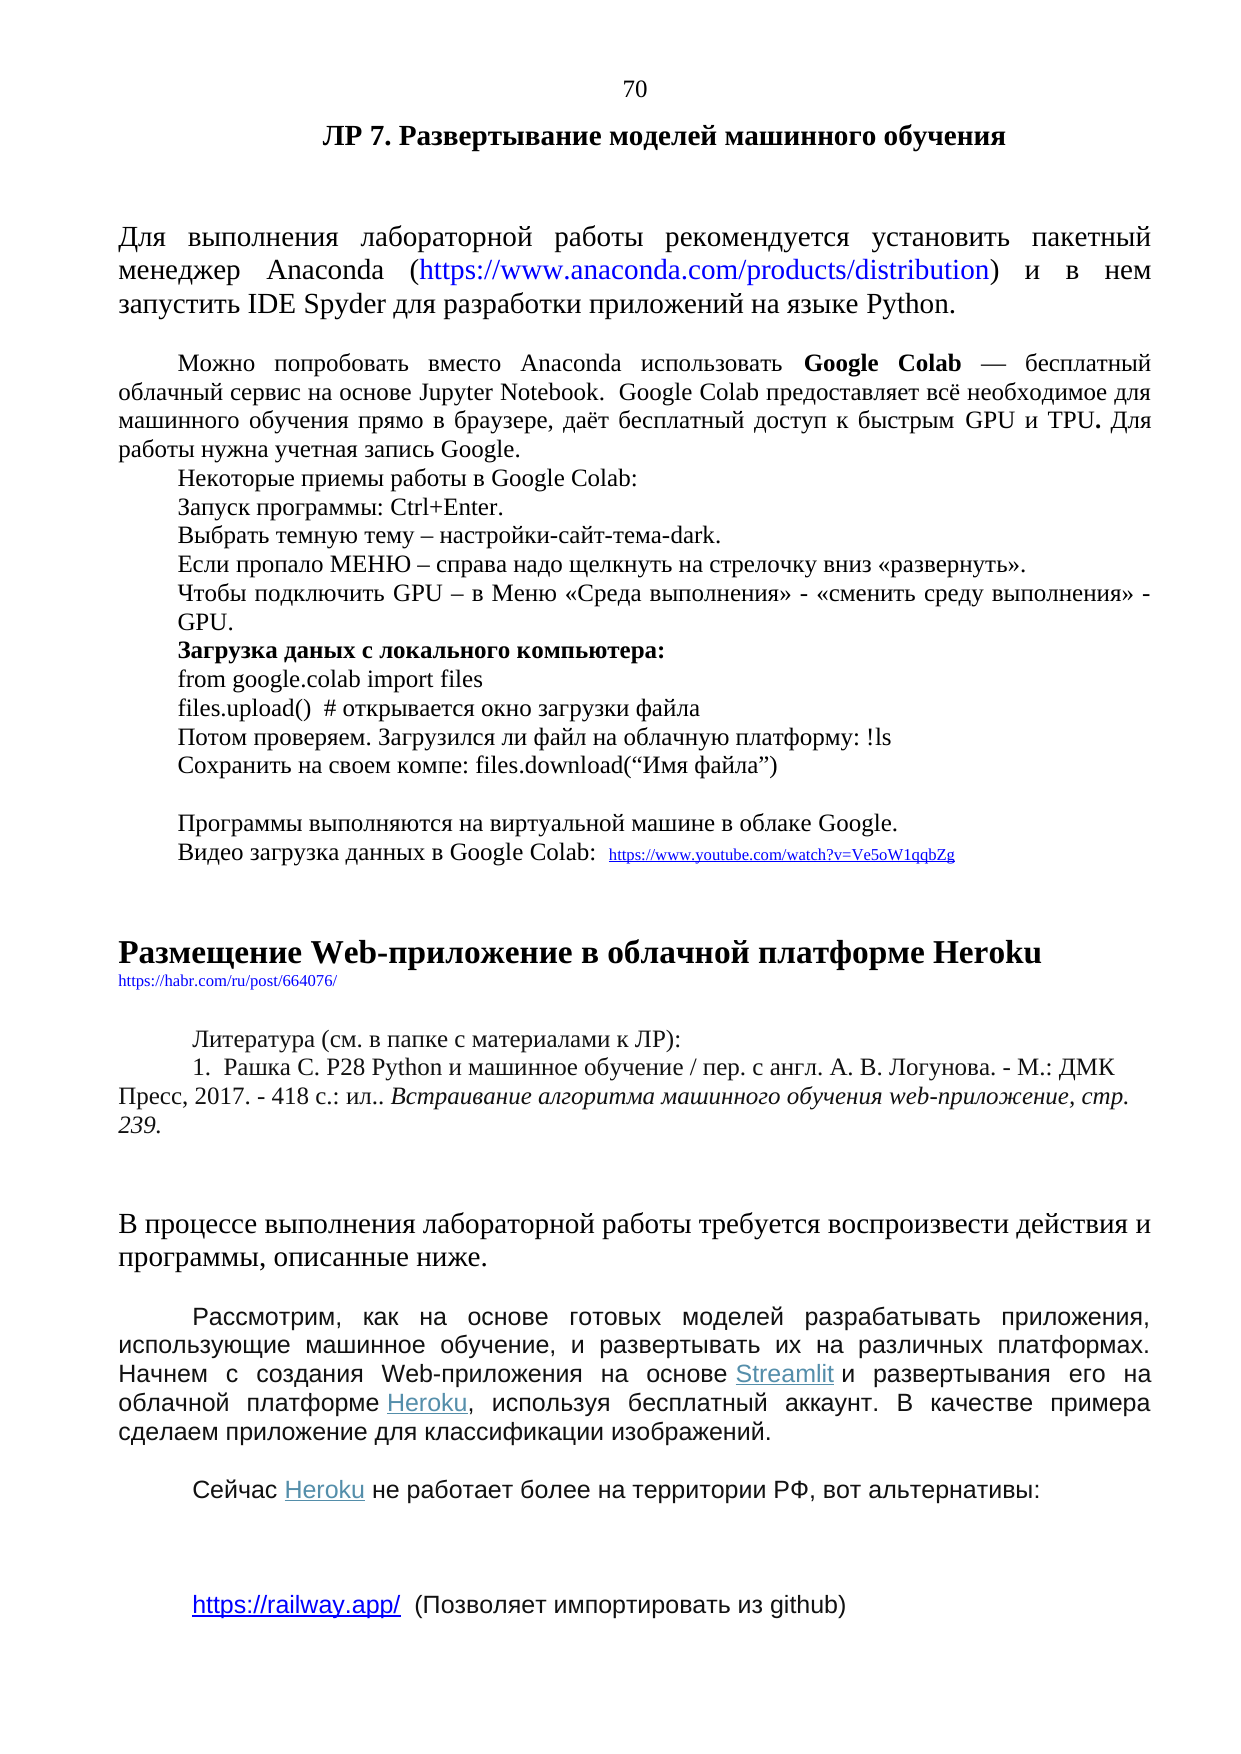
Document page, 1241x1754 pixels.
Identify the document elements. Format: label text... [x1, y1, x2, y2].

text Программы выполняются на виртуальной машине в облаке Google. [118, 808, 1152, 837]
text В процессе выполнения лабораторной работы требуется воспроизвести действия и программы, описанные ниже. [118, 1206, 1152, 1273]
text ЛР 7. Развертывание моделей машинного обучения [118, 118, 1152, 152]
text Выбрать темную тему – настройки-сайт-тема-dark. [118, 521, 1152, 549]
text Загрузка даных с локального компьютера: [118, 636, 1152, 664]
text Сейчас Heroku не работает более на территории РФ, вот альтернативы: [118, 1474, 1152, 1503]
text Потом проверяем. Загрузился ли файл на облачную платформу: !ls [118, 722, 1152, 751]
text https://railway.app/ (Позволяет импортировать из github) [118, 1590, 1152, 1619]
text from google.colab import files [118, 664, 1152, 693]
text Видео загрузка данных в Google Colab: https://www.youtube.com/watch?v=Ve5oW1qqbZg [118, 837, 1152, 866]
text Сохранить на своем компе: files.download(“Имя файла”) [118, 751, 1152, 779]
text Запуск программы: Ctrl+Enter. [118, 492, 1152, 521]
text Рассмотрим, как на основе готовых моделей разрабатывать приложения, использующие машинное обучение, и развертывать их на различных платформах. Начнем с создания Web-приложения на основе Streamlit и развертывания его на облачной платформе Heroku, используя бесплатный аккаунт. В качестве примера сделаем приложение для классификации изображений. [118, 1302, 1152, 1445]
text https://habr.com/ru/post/664076/ [118, 971, 1152, 990]
text Некоторые приемы работы в Google Colab: [118, 463, 1152, 492]
text Размещение Web-приложение в облачной платформе Heroku [118, 933, 1152, 971]
text Литература (см. в папке с материалами к ЛР): [118, 1024, 1152, 1052]
text Для выполнения лабораторной работы рекомендуется установить пакетный менеджер Anaconda (https://www.anaconda.com/products/distribution) и в нем запустить IDE Spyder для разработки приложений на языке Python. [118, 219, 1152, 319]
text Если пропало МЕНЮ – справа надо щелкнуть на стрелочку вниз «развернуть». [118, 549, 1152, 578]
text files.upload() # открывается окно загрузки файла [118, 693, 1152, 722]
text Можно попробовать вместо Anaconda использовать Google Colab — бесплатный облачный сервис на основе Jupyter Notebook. Google Colab предоставляет всё необходимое для машинного обучения прямо в браузере, даёт бесплатный доступ к быстрым GPU и TPU. Для работы нужна учетная запись Google. [118, 348, 1152, 463]
text Чтобы подключить GPU – в Меню «Среда выполнения» - «сменить среду выполнения» - GPU. [177, 578, 1152, 636]
text 1. Рашка С. Р28 Python и машинное обучение / пер. с англ. А. В. Логунова. - М.: ДМК Пресс, 2017. - 418 с.: ил.. Встраивание алгоритма машинного обучения web-приложение, стр. 239. [118, 1052, 1152, 1139]
